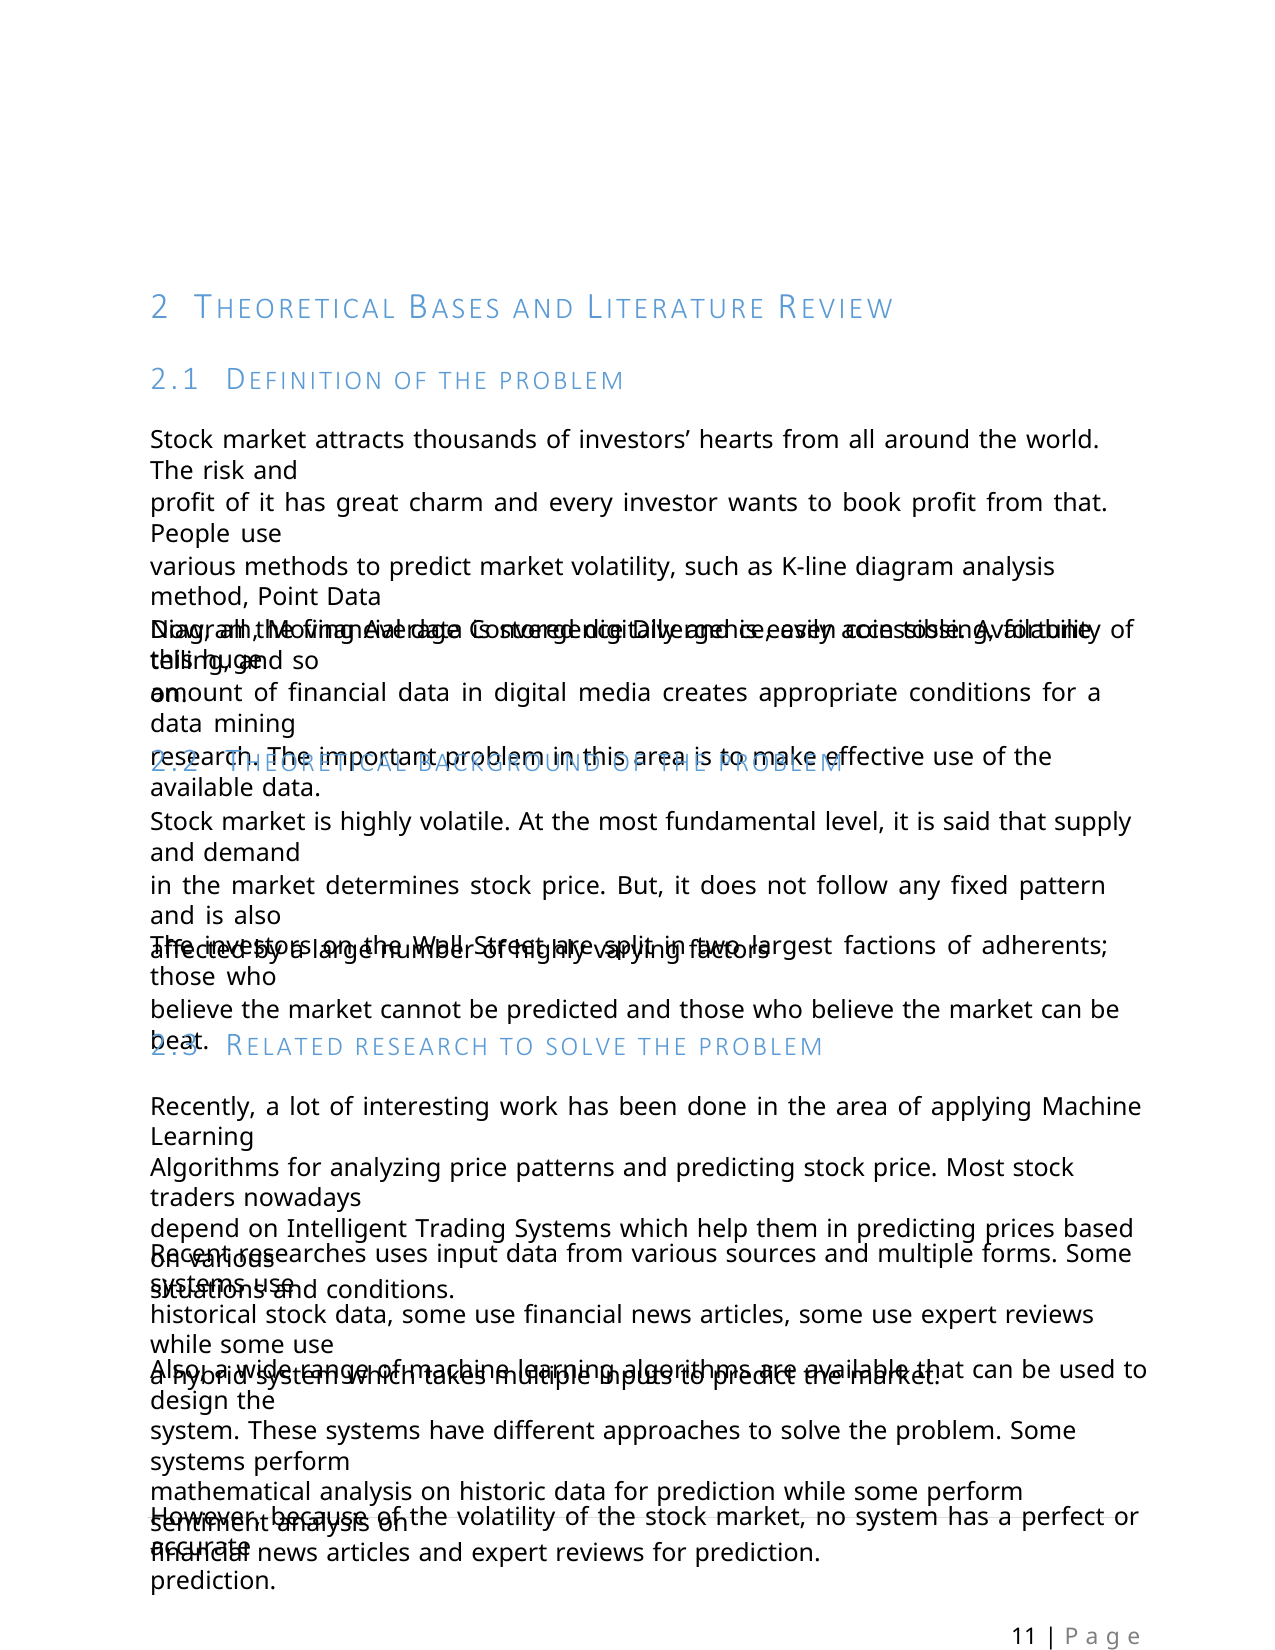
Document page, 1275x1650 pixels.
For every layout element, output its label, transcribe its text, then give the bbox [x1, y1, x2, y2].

text Now, all the financial data is stored digitally and is easily accessible. Availability of this huge [150, 614, 1150, 675]
picture [144, 1513, 150, 1520]
text mathematical analysis on historic data for prediction while some perform sentiment analysis on [150, 1476, 1150, 1501]
text depend on Intelligent Trading Systems which help them in predicting prices based on various [150, 1213, 1150, 1238]
text research. The important problem in this area is to make effective use of the available data. [150, 741, 1150, 802]
text 2.2 THEORETICAL BACKGROUND OF THE PROBLEM [150, 745, 866, 778]
text Also, a wide range of machine learning algorithms are available that can be used to design the [150, 1354, 1150, 1415]
text 2 THEORETICAL BASES AND LITERATURE REVIEW [150, 289, 918, 326]
text Stock market attracts thousands of investors’ hearts from all around the world. The risk and [150, 424, 1150, 485]
text profit of it has great charm and every investor wants to book profit from that. People use [150, 487, 1150, 548]
text 2.3 RELATED RESEARCH TO SOLVE THE PROBLEM [150, 1029, 847, 1062]
text historical stock data, some use financial news articles, some use expert reviews while some use [150, 1299, 1150, 1354]
text 2.1 DEFINITION OF THE PROBLEM [150, 363, 648, 396]
text system. These systems have different approaches to solve the problem. Some systems perform [150, 1415, 1150, 1476]
text The investors on the Wall Street are split in two largest factions of adherents; those who [150, 930, 1150, 991]
text However, because of the volatility of the stock market, no system has a perfect or accurate [150, 1501, 1150, 1562]
text believe the market cannot be predicted and those who believe the market can be beat. [150, 994, 1150, 1055]
text Stock market is highly volatile. At the most fundamental level, it is said that supply and demand [150, 806, 1150, 867]
text in the market determines stock price. But, it does not follow any fixed pattern and is also [150, 870, 1150, 930]
text various methods to predict market volatility, such as K-line diagram analysis method, Point Data [150, 551, 1150, 612]
text Algorithms for analyzing price patterns and predicting stock price. Most stock traders nowadays [150, 1152, 1150, 1213]
text Recently, a lot of interesting work has been done in the area of applying Machine Learning [150, 1091, 1150, 1152]
text amount of financial data in digital media creates appropriate conditions for a data mining [150, 677, 1150, 738]
text Recent researches uses input data from various sources and multiple forms. Some systems use [150, 1238, 1150, 1299]
text prediction. [150, 1565, 1150, 1595]
text 11 | P a g e [1011, 1622, 1143, 1650]
